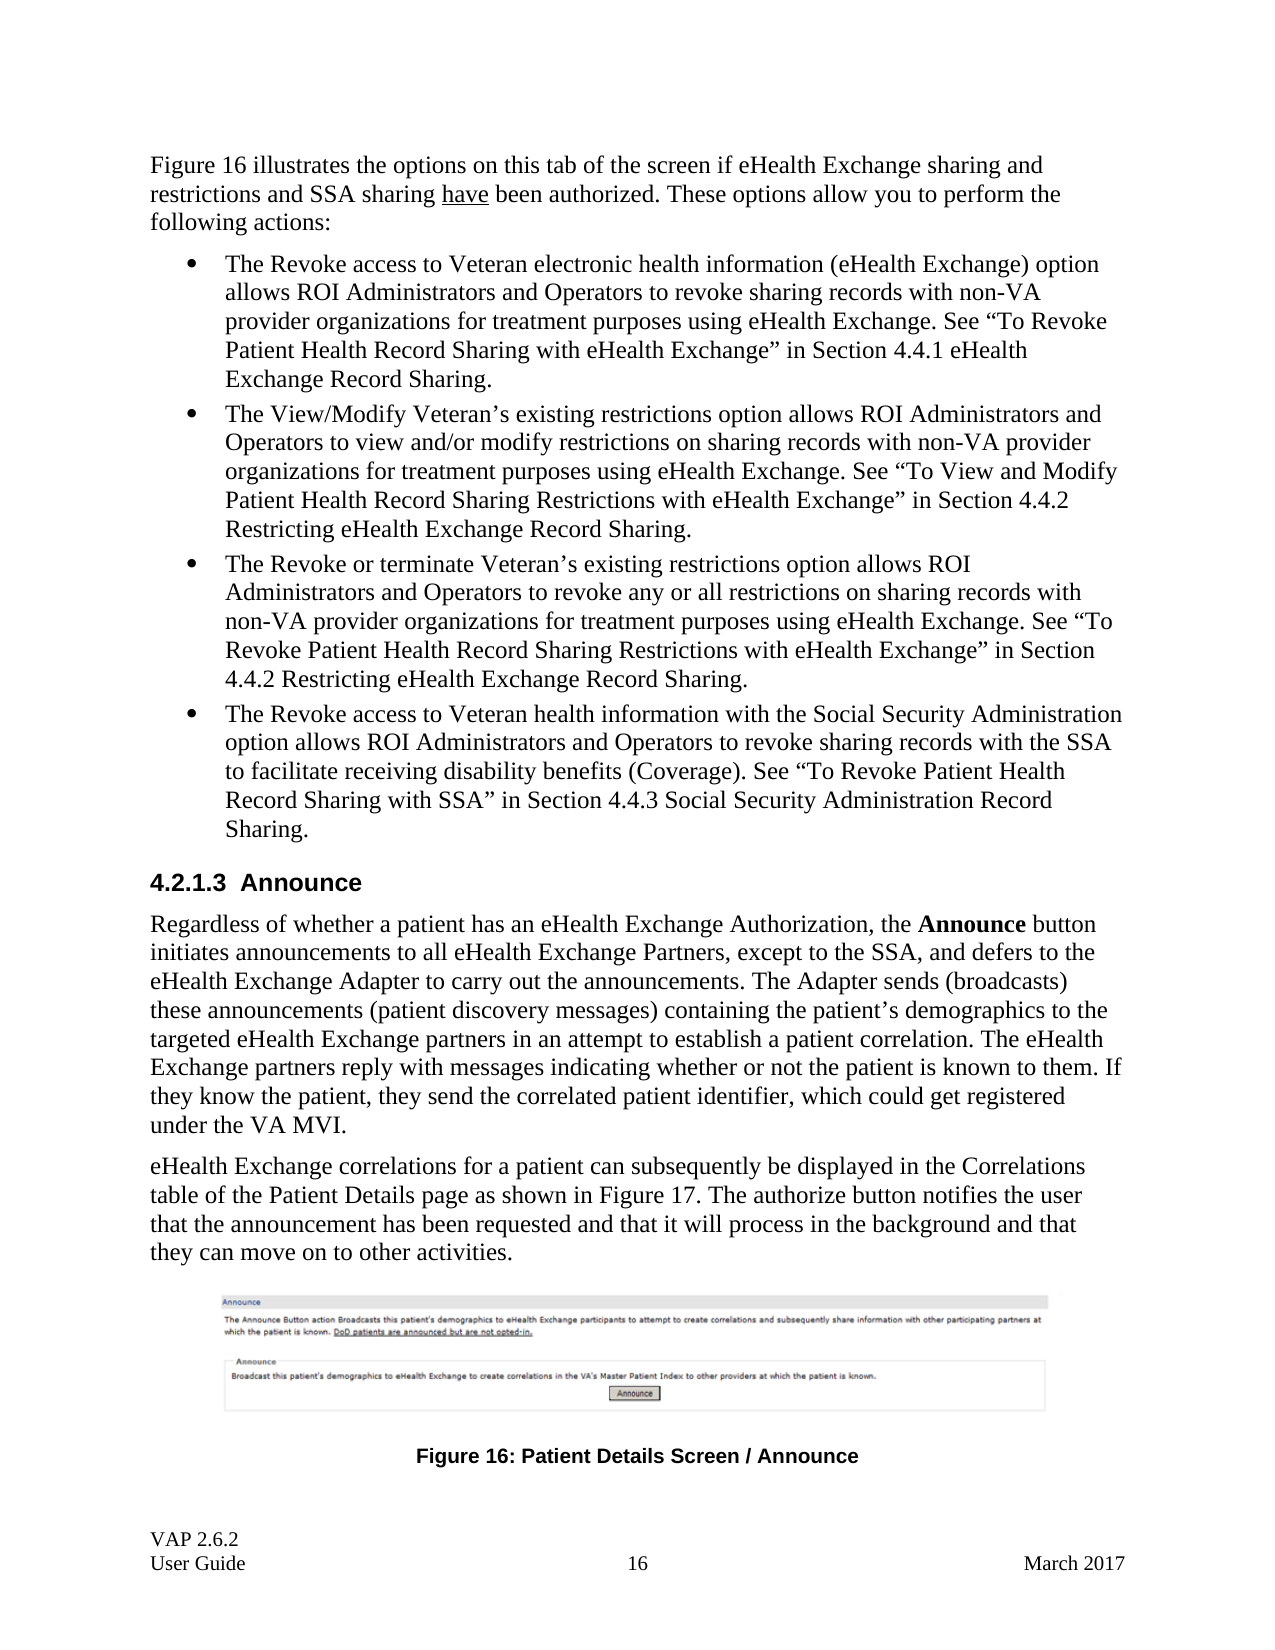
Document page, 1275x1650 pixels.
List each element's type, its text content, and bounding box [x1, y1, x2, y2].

text Figure 16 illustrates the options on this tab of the screen if eHealth Exchange sharing and restrictions and SSA sharing have been authorized. These options allow you to perform the following actions: [150, 150, 1125, 236]
list The View/Modify Veteran’s existing restrictions option allows ROI Administrators and Operators to view and/or modify restrictions on sharing records with non-VA provider organizations for treatment purposes using eHealth Exchange. See “To View and Modify Patient Health Record Sharing Restrictions with eHealth Exchange” in Section 4.4.2 Restricting eHealth Exchange Record Sharing. [187, 399, 1125, 542]
text Regardless of whether a patient has an eHealth Exchange Authorization, the Announce button initiates announcements to all eHealth Exchange Partners, except to the SSA, and defers to the eHealth Exchange Adapter to carry out the announcements. The Adapter sends (broadcasts) these announcements (patient discovery messages) containing the patient’s demographics to the targeted eHealth Exchange partners in an attempt to establish a patient correlation. The eHealth Exchange partners reply with messages indicating whether or not the patient is known to them. If they know the patient, they send the correlated patient identifier, which could get registered under the VA MVI. [150, 909, 1125, 1139]
list The Revoke access to Veteran electronic health information (eHealth Exchange) option allows ROI Administrators and Operators to revoke sharing records with non-VA provider organizations for treatment purposes using eHealth Exchange. See “To Revoke Patient Health Record Sharing with eHealth Exchange” in Section 4.4.1 eHealth Exchange Record Sharing. [187, 249, 1125, 392]
picture [213, 1291, 1062, 1419]
list The Revoke access to Veteran health information with the Social Security Administration option allows ROI Administrators and Operators to revoke sharing records with the SSA to facilitate receiving disability benefits (Coverage). See “To Revoke Patient Health Record Sharing with SSA” in Section 4.4.3 Social Security Administration Record Sharing. [187, 699, 1125, 842]
list The Revoke or terminate Veteran’s existing restrictions option allows ROI Administrators and Operators to revoke any or all restrictions on sharing records with non-VA provider organizations for treatment purposes using eHealth Exchange. See “To Revoke Patient Health Record Sharing Restrictions with eHealth Exchange” in Section 4.4.2 Restricting eHealth Exchange Record Sharing. [187, 549, 1125, 692]
subtitle Announce [150, 867, 1125, 896]
text eHealth Exchange correlations for a patient can subsequently be displayed in the Correlations table of the Patient Details page as shown in Figure 17. The authorize button notifies the user that the announcement has been requested and that it will process in the background and that they can move on to other activities. [150, 1151, 1125, 1266]
